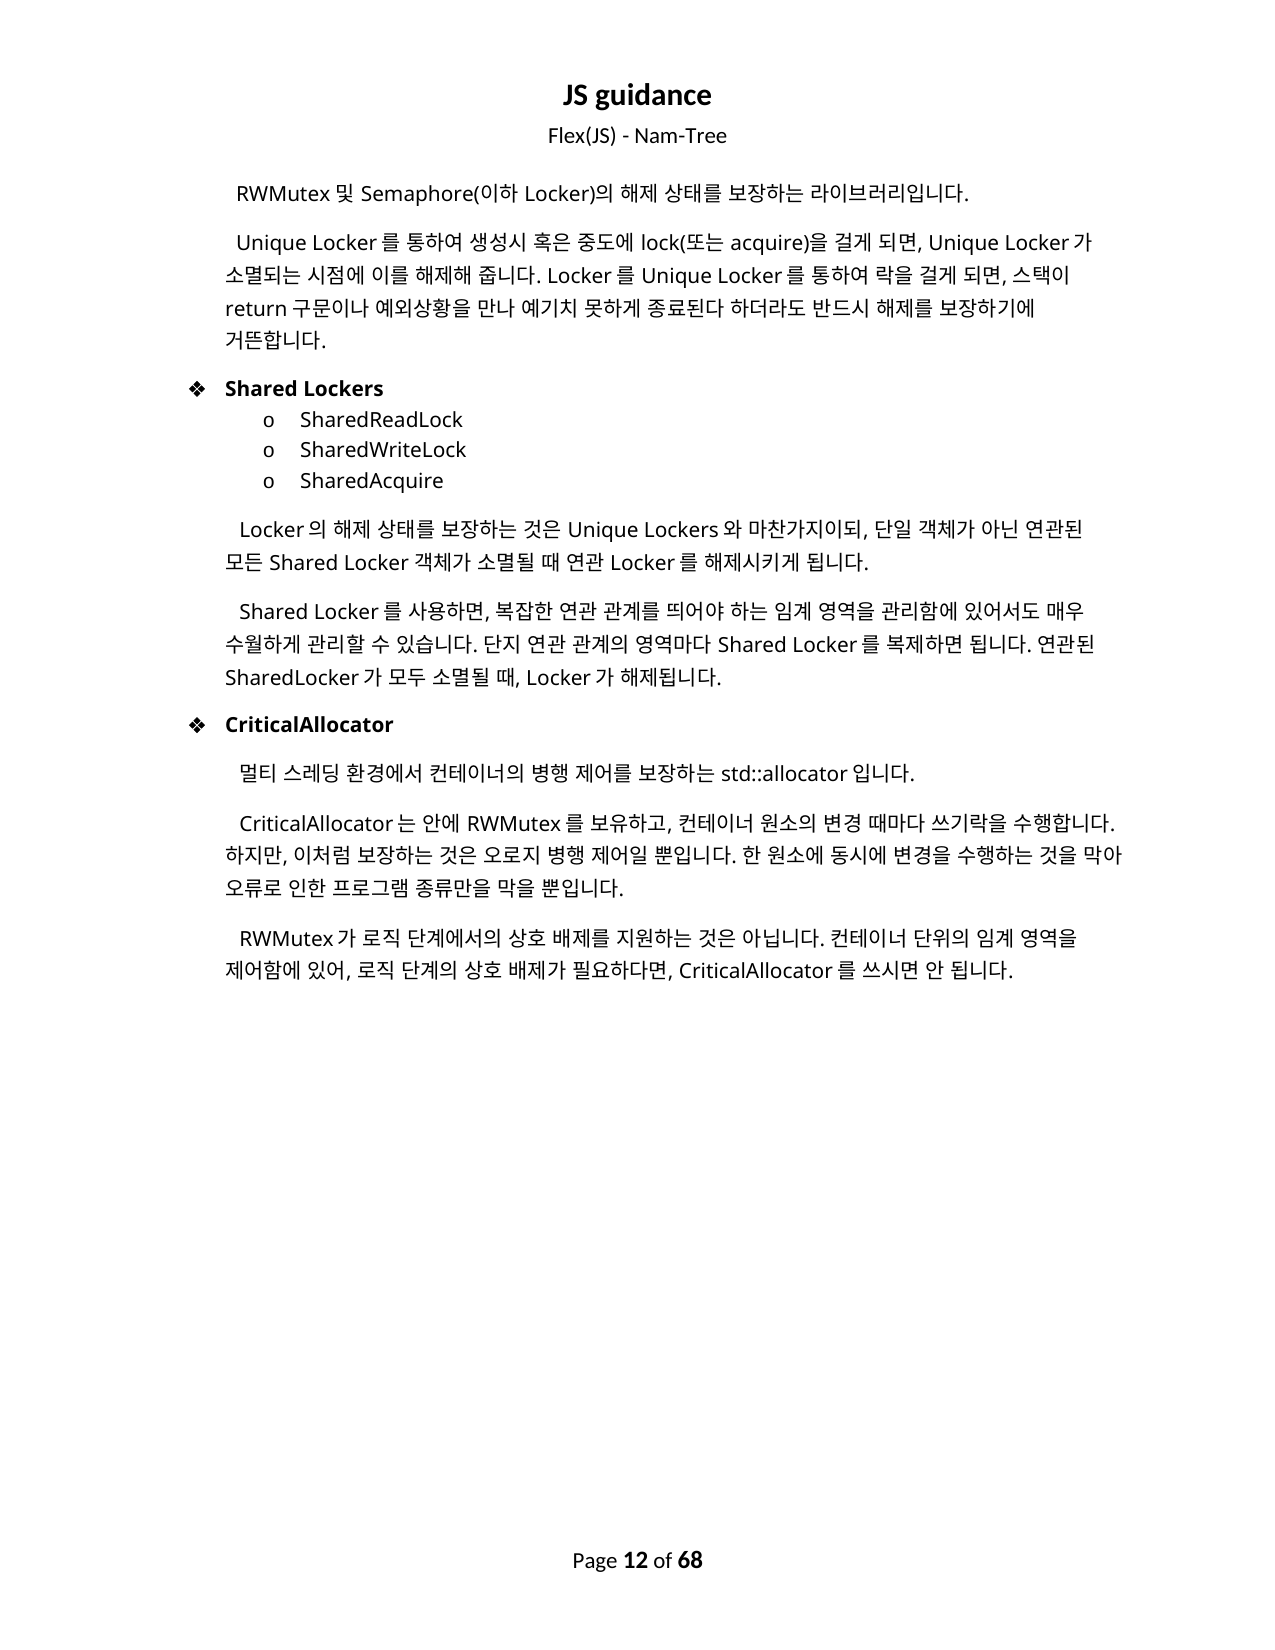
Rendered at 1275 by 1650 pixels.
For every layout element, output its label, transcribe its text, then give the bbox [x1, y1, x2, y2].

list SharedAcquire [262, 466, 1125, 495]
text Shared Locker를 사용하면, 복잡한 연관 관계를 띄어야 하는 임계 영역을 관리함에 있어서도 매우 수월하게 관리할 수 있습니다. 단지 연관 관계의 영역마다 Shared Locker를 복제하면 됩니다. 연관된 SharedLocker가 모두 소멸될 때, Locker가 해제됩니다. [225, 596, 1125, 691]
text RWMutex가 로직 단계에서의 상호 배제를 지원하는 것은 아닙니다. 컨테이너 단위의 임계 영역을 제어함에 있어, 로직 단계의 상호 배제가 필요하다면, CriticalAllocator를 쓰시면 안 됩니다. [225, 922, 1125, 985]
text 멀티 스레딩 환경에서 컨테이너의 병행 제어를 보장하는 std::allocator입니다. [225, 758, 1125, 788]
list SharedWriteLock [262, 435, 1125, 464]
list SharedReadLock [262, 405, 1125, 433]
list Shared Lockers [187, 374, 1125, 402]
text Locker의 해제 상태를 보장하는 것은 Unique Lockers와 마찬가지이되, 단일 객체가 아닌 연관된 모든 Shared Locker 객체가 소멸될 때 연관 Locker를 해제시키게 됩니다. [225, 513, 1125, 577]
text Unique Locker를 통하여 생성시 혹은 중도에 lock(또는 acquire)을 걸게 되면, Unique Locker가 소멸되는 시점에 이를 해제해 줍니다. Locker를 Unique Locker를 통하여 락을 걸게 되면, 스택이 return 구문이나 예외상황을 만나 예기치 못하게 종료된다 하더라도 반드시 해제를 보장하기에 거뜬합니다. [225, 227, 1125, 355]
text RWMutex 및 Semaphore(이하 Locker)의 해제 상태를 보장하는 라이브러리입니다. [150, 177, 1125, 207]
list CriticalAllocator [187, 710, 1125, 739]
text CriticalAllocator는 안에 RWMutex를 보유하고, 컨테이너 원소의 변경 때마다 쓰기락을 수행합니다. 하지만, 이처럼 보장하는 것은 오로지 병행 제어일 뿐입니다. 한 원소에 동시에 변경을 수행하는 것을 막아 오류로 인한 프로그램 종류만을 막을 뿐입니다. [225, 807, 1125, 903]
